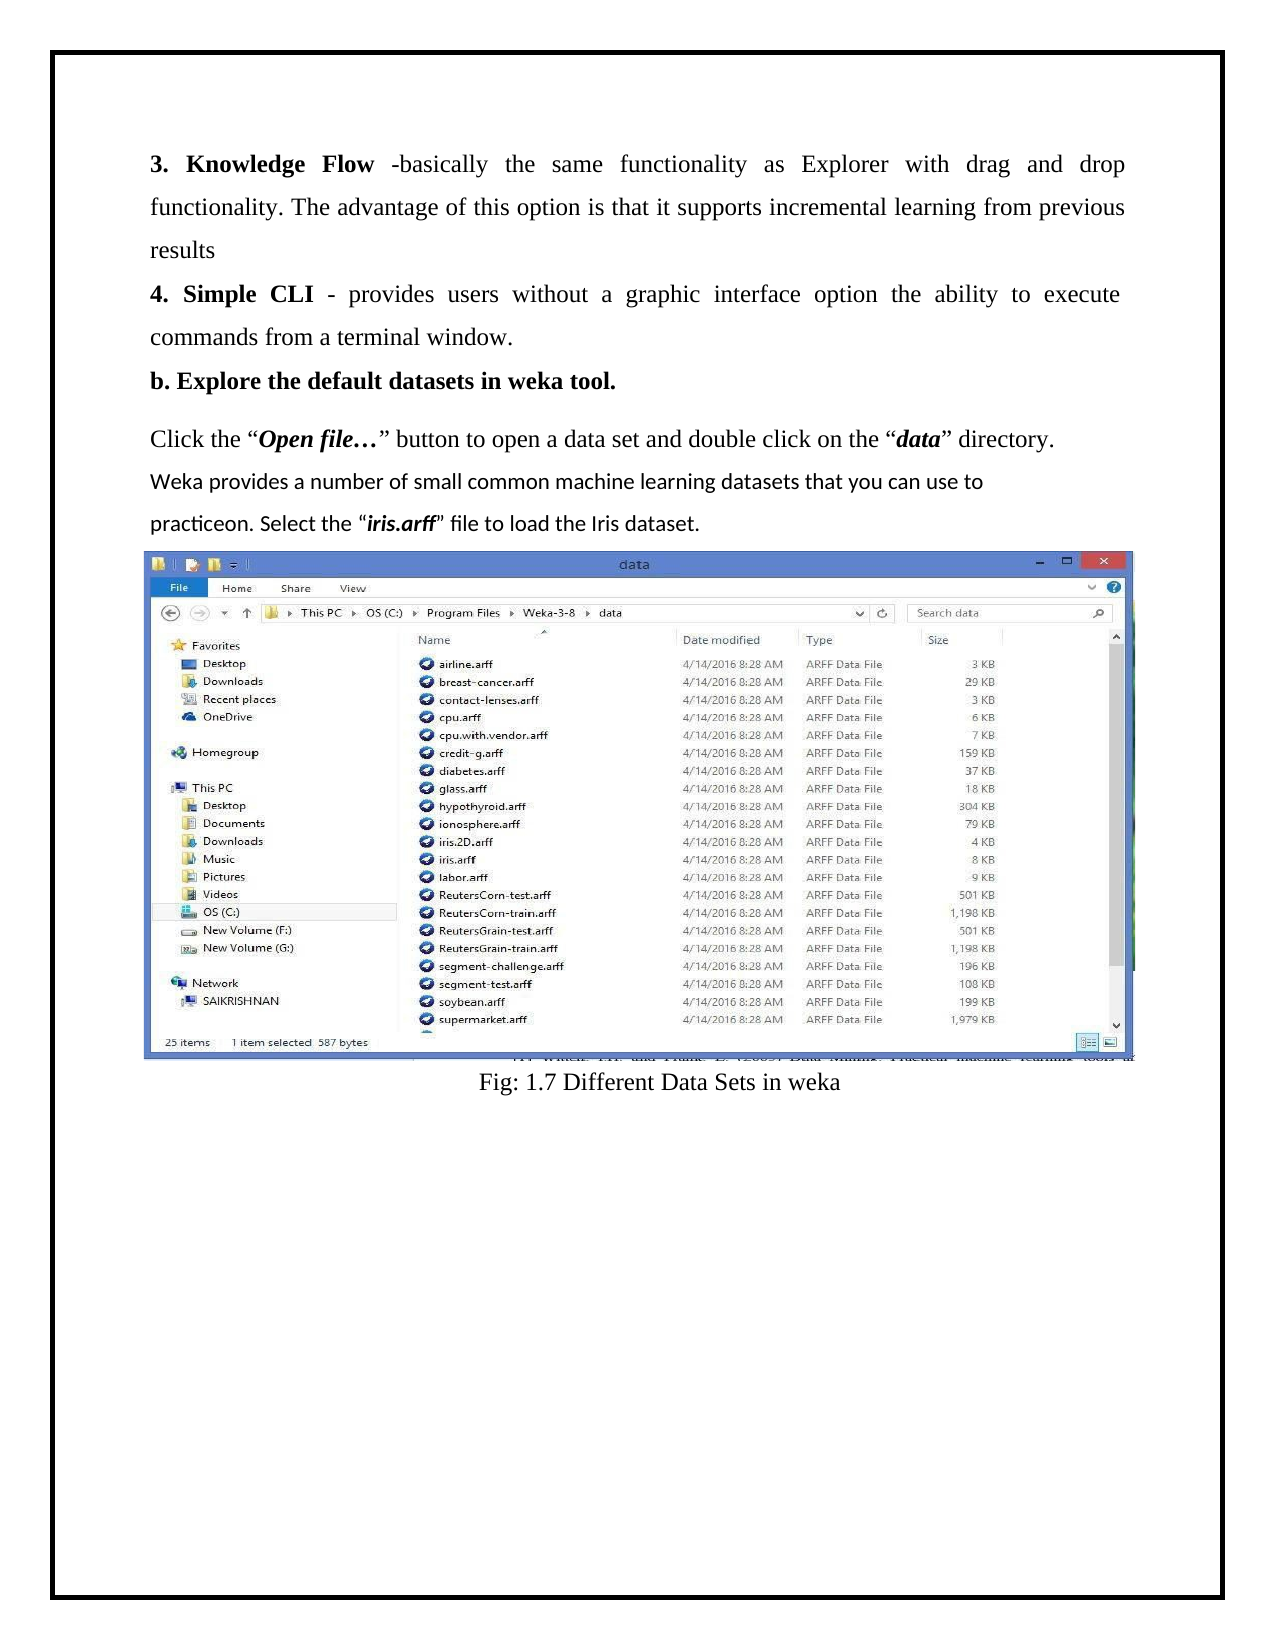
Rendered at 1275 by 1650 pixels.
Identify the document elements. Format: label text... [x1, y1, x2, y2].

list Knowledge Flow -basically the same functionality as Explorer with drag and drop functionality. The advantage of this option is that it supports incremental learning from previous results [150, 149, 1126, 264]
picture [143, 551, 1136, 1061]
text Fig: 1.7 Different Data Sets in weka [275, 1067, 1044, 1096]
list Simple CLI - provides users without a graphic interface option the ability to execute commands from a terminal window. [150, 279, 1121, 351]
text Click the “Open file…” button to open a data set and double click on the “data” directory. Weka provides a number of small common machine learning datasets that you can use to practiceon. Select the “iris.arff” file to load the Iris dataset. [150, 424, 1092, 537]
subtitle b. Explore the default datasets in weka tool. [150, 366, 1204, 395]
